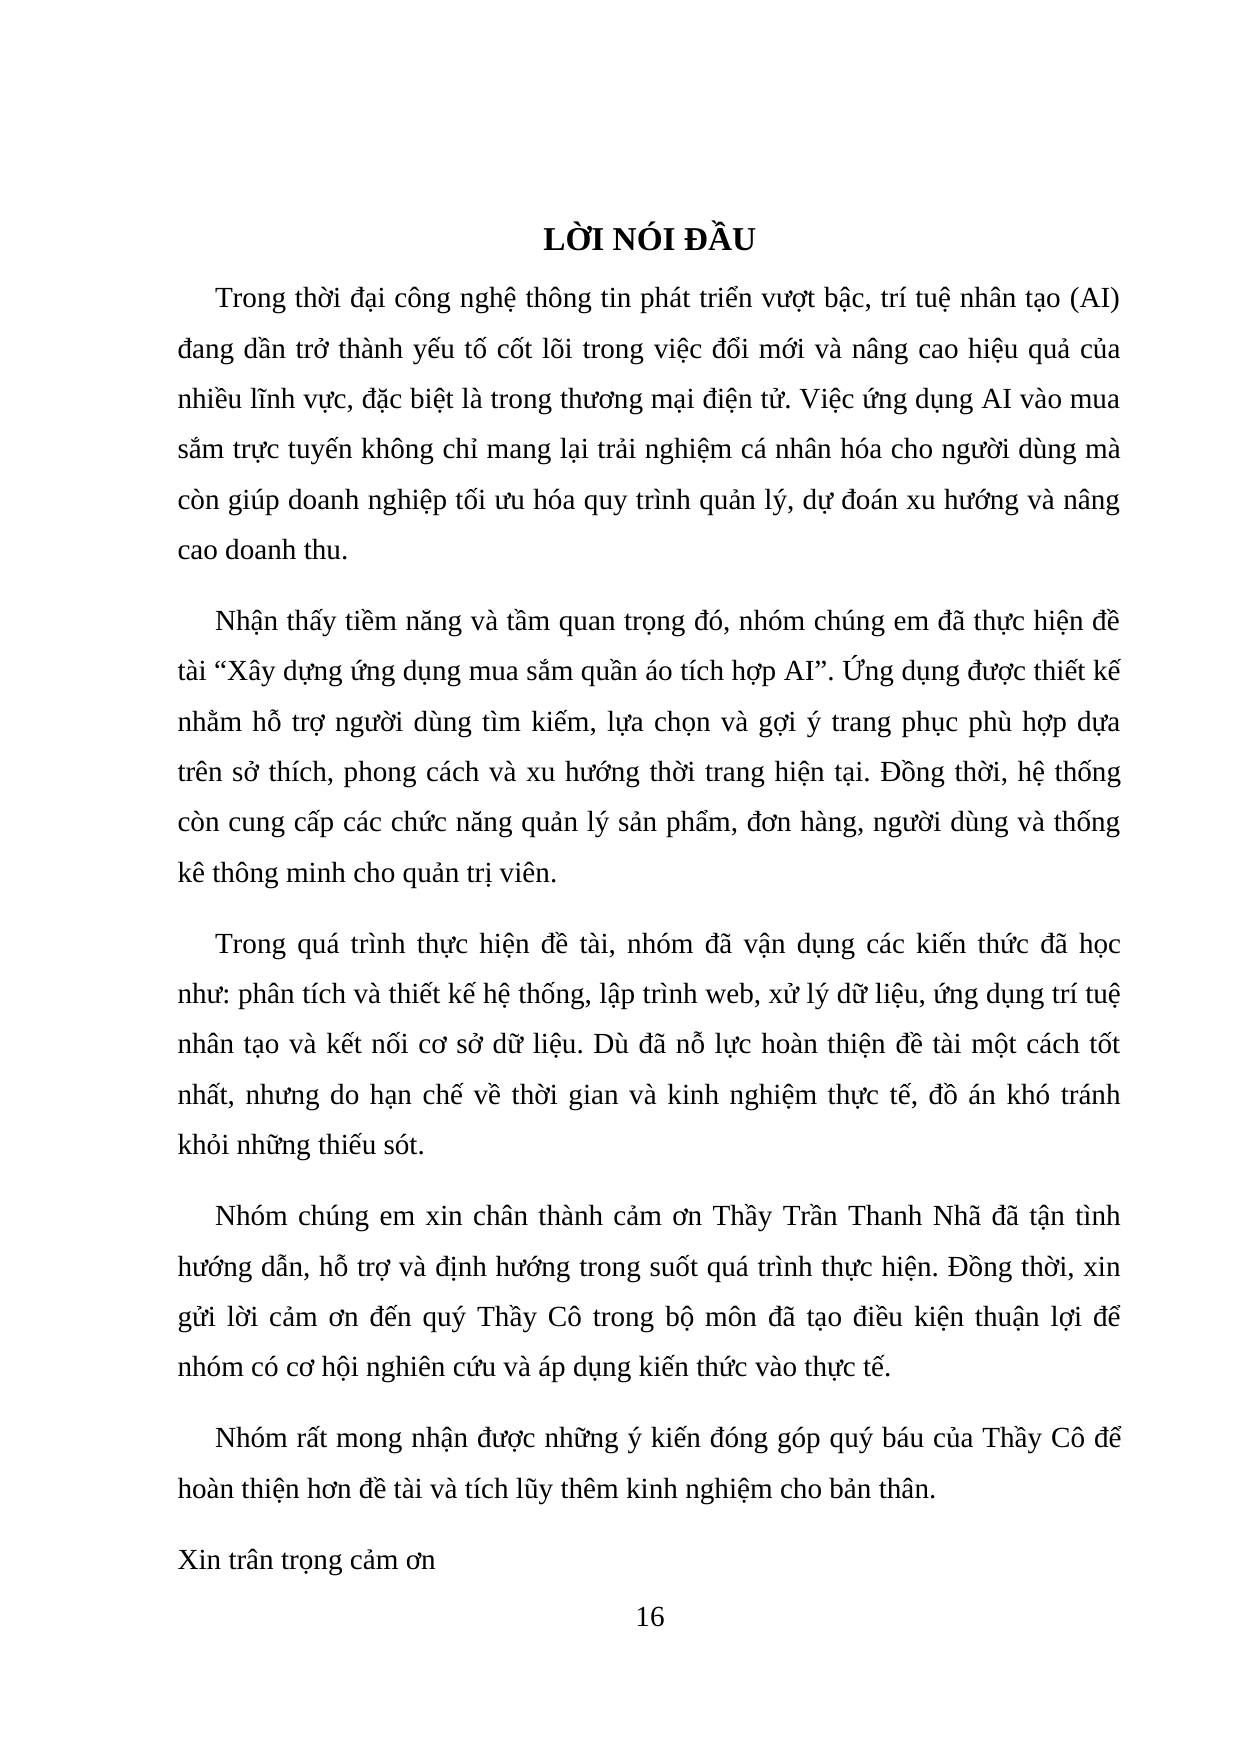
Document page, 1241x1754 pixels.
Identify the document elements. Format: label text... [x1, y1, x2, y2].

subtitle LỜI NÓI ĐẦU [177, 219, 1122, 257]
text Nhận thấy tiềm năng và tầm quan trọng đó, nhóm chúng em đã thực hiện đề tài “Xây dựng ứng dụng mua sắm quần áo tích hợp AI”. Ứng dụng được thiết kế nhằm hỗ trợ người dùng tìm kiếm, lựa chọn và gợi ý trang phục phù hợp dựa trên sở thích, phong cách và xu hướng thời trang hiện tại. Đồng thời, hệ thống còn cung cấp các chức năng quản lý sản phẩm, đơn hàng, người dùng và thống kê thông minh cho quản trị viên. [177, 603, 1122, 888]
text Nhóm chúng em xin chân thành cảm ơn Thầy Trần Thanh Nhã đã tận tình hướng dẫn, hỗ trợ và định hướng trong suốt quá trình thực hiện. Đồng thời, xin gửi lời cảm ơn đến quý Thầy Cô trong bộ môn đã tạo điều kiện thuận lợi để nhóm có cơ hội nghiên cứu và áp dụng kiến thức vào thực tế. [177, 1198, 1122, 1383]
text Trong thời đại công nghệ thông tin phát triển vượt bậc, trí tuệ nhân tạo (AI) đang dần trở thành yếu tố cốt lõi trong việc đổi mới và nâng cao hiệu quả của nhiều lĩnh vực, đặc biệt là trong thương mại điện tử. Việc ứng dụng AI vào mua sắm trực tuyến không chỉ mang lại trải nghiệm cá nhân hóa cho người dùng mà còn giúp doanh nghiệp tối ưu hóa quy trình quản lý, dự đoán xu hướng và nâng cao doanh thu. [177, 281, 1122, 566]
text Nhóm rất mong nhận được những ý kiến đóng góp quý báu của Thầy Cô để hoàn thiện hơn đề tài và tích lũy thêm kinh nghiệm cho bản thân. [177, 1420, 1122, 1504]
text Xin trân trọng cảm ơn [177, 1542, 1122, 1575]
text Trong quá trình thực hiện đề tài, nhóm đã vận dụng các kiến thức đã học như: phân tích và thiết kế hệ thống, lập trình web, xử lý dữ liệu, ứng dụng trí tuệ nhân tạo và kết nối cơ sở dữ liệu. Dù đã nỗ lực hoàn thiện đề tài một cách tốt nhất, nhưng do hạn chế về thời gian và kinh nghiệm thực tế, đồ án khó tránh khỏi những thiếu sót. [177, 926, 1122, 1161]
